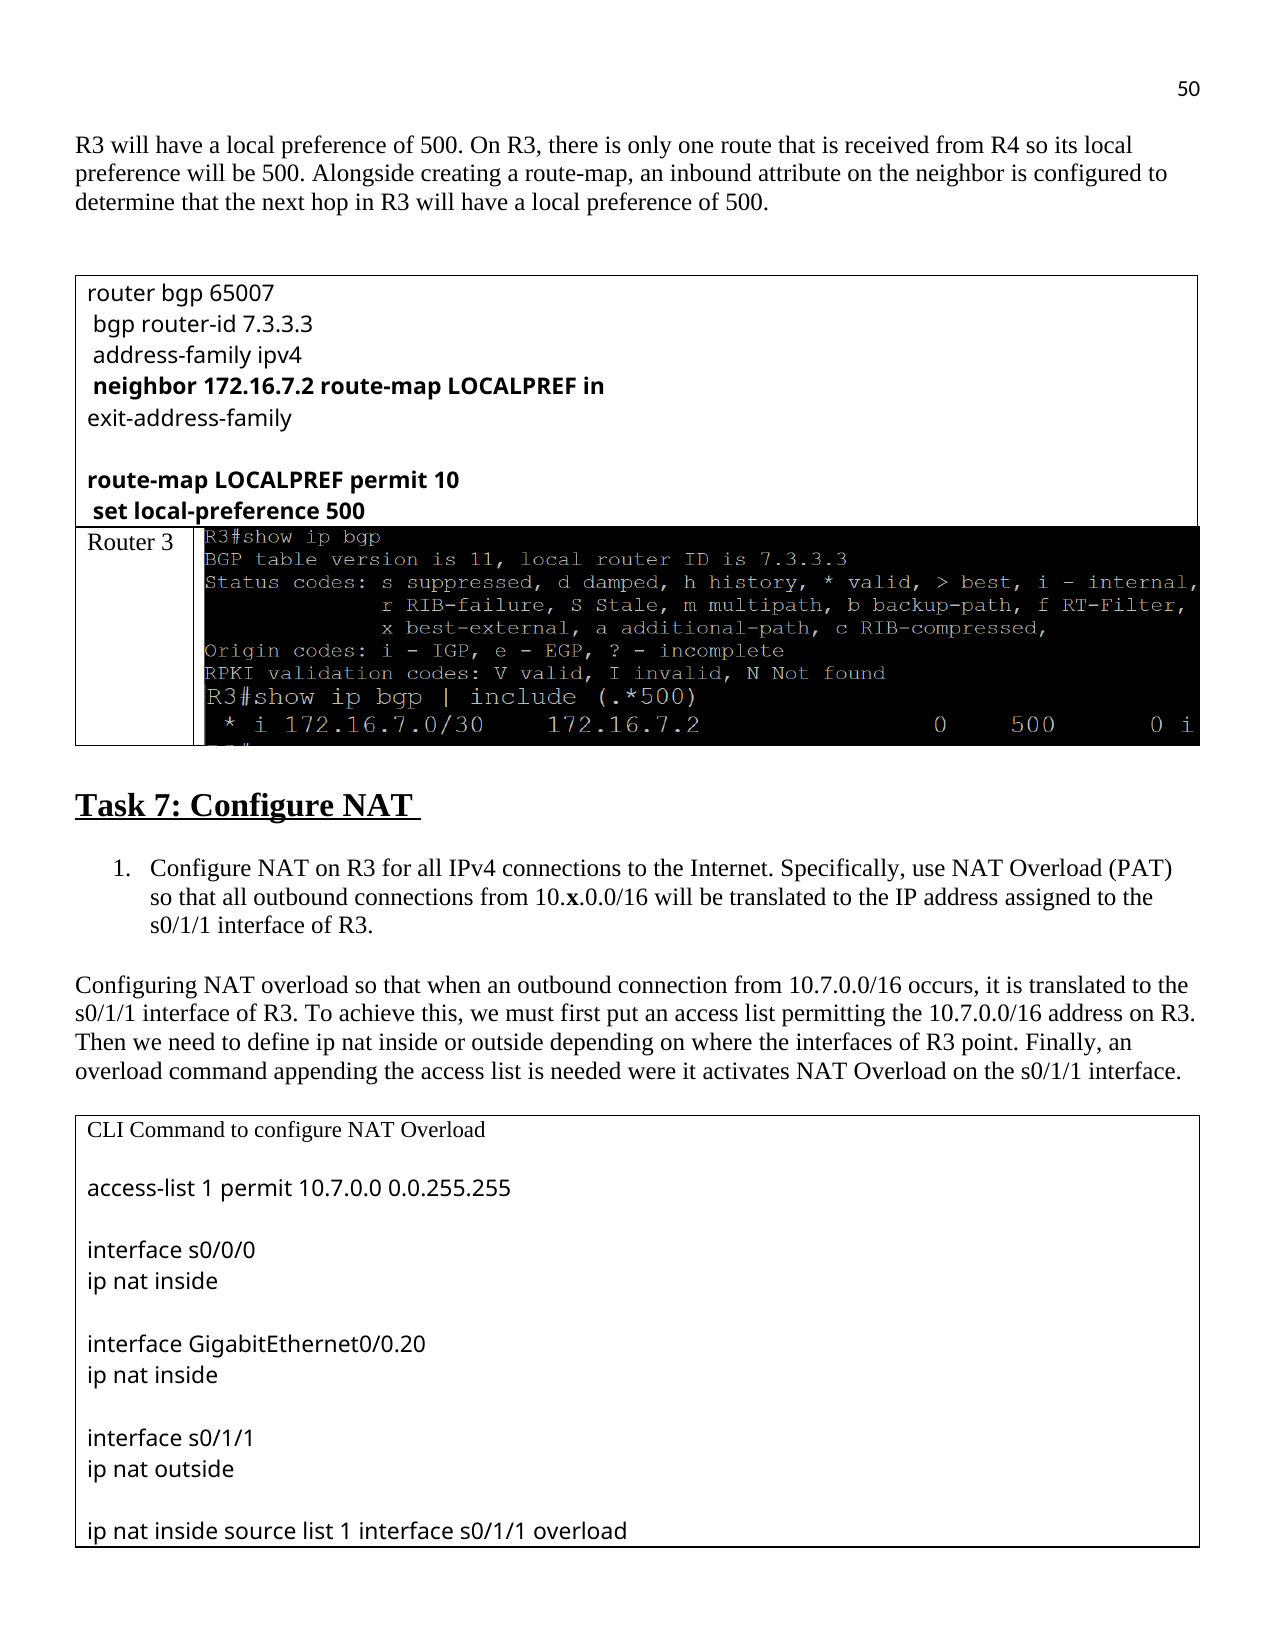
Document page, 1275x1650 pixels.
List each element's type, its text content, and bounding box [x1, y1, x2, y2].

list Configure NAT on R3 for all IPv4 connections to the Internet. Specifically, use NAT Overload (PAT) so that all outbound connections from 10.x.0.0/16 will be translated to the IP address assigned to the s0/1/1 interface of R3. [112, 853, 1200, 939]
table_cell [194, 528, 204, 745]
picture [204, 527, 1200, 746]
table_cell Router 3 [76, 528, 193, 745]
text Task 7: Configure NAT [75, 785, 1200, 823]
table_header CLI Command to configure NAT Overload access-list 1 permit 10.7.0.0 0.0.255.255 interface s0/0/0 ip nat inside interface GigabitEthernet0/0.20 ip nat inside interface s0/1/1 ip nat outside ip nat inside source list 1 interface s0/1/1 overload [76, 1116, 1199, 1546]
table_header router bgp 65007 bgp router-id 7.3.3.3 address-family ipv4 neighbor 172.16.7.2 route-map LOCALPREF in exit-address-family route-map LOCALPREF permit 10 set local-preference 500 [76, 276, 1197, 526]
text Configuring NAT overload so that when an outbound connection from 10.7.0.0/16 occurs, it is translated to the s0/1/1 interface of R3. To achieve this, we must first put an access list permitting the 10.7.0.0/16 address on R3. Then we need to define ip nat inside or outside depending on where the interfaces of R3 point. Finally, an overload command appending the access list is needed were it activates NAT Overload on the s0/1/1 interface. [75, 970, 1200, 1085]
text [75, 130, 1200, 216]
